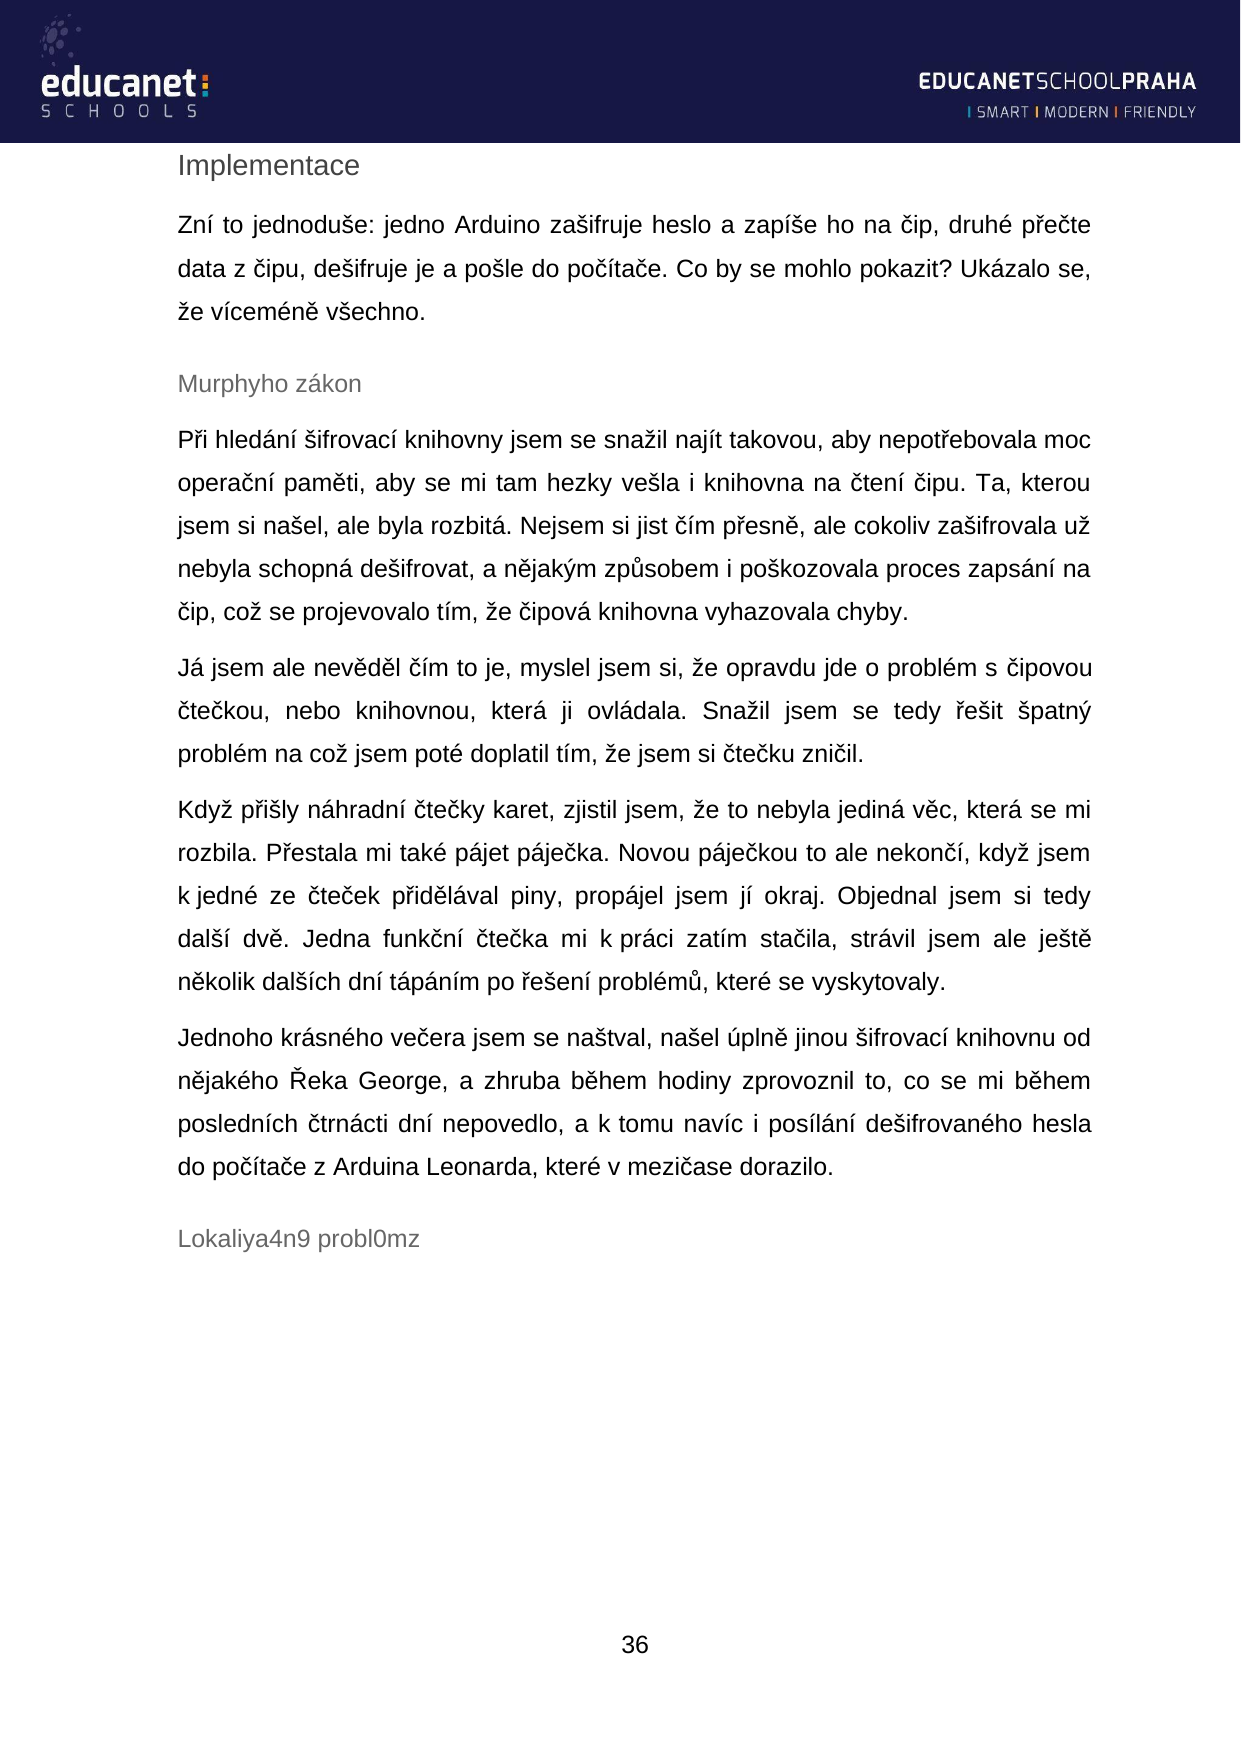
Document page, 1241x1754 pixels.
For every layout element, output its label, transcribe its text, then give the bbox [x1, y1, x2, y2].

subtitle Murphyho zákon [177, 369, 1092, 398]
subtitle Implementace [177, 148, 1092, 181]
text Já jsem ale nevěděl čím to je, myslel jsem si, že opravdu jde o problém s čipovou čtečkou, nebo knihovnou, která ji ovládala. Snažil jsem se tedy řešit špatný problém na což jsem poté doplatil tím, že jsem si čtečku zničil. [177, 653, 1092, 768]
subtitle Lokaliya4n9 probl0mz [177, 1224, 1092, 1253]
text Když přišly náhradní čtečky karet, zjistil jsem, že to nebyla jediná věc, která se mi rozbila. Přestala mi také pájet páječka. Novou páječkou to ale nekončí, když jsem k jedné ze čteček přidělával piny, propájel jsem jí okraj. Objednal jsem si tedy další dvě. Jedna funkční čtečka mi k práci zatím stačila, strávil jsem ale ještě několik dalších dní tápáním po řešení problémů, které se vyskytovaly. [177, 795, 1092, 996]
text Při hledání šifrovací knihovny jsem se snažil najít takovou, aby nepotřebovala moc operační paměti, aby se mi tam hezky vešla i knihovna na čtení čipu. Ta, kterou jsem si našel, ale byla rozbitá. Nejsem si jist čím přesně, ale cokoliv zašifrovala už nebyla schopná dešifrovat, a nějakým způsobem i poškozovala proces zapsání na čip, což se projevovalo tím, že čipová knihovna vyhazovala chyby. [177, 425, 1092, 626]
picture [0, 0, 1241, 143]
text Zní to jednoduše: jedno Arduino zašifruje heslo a zapíše ho na čip, druhé přečte data z čipu, dešifruje je a pošle do počítače. Co by se mohlo pokazit? Ukázalo se, že víceméně všechno. [177, 211, 1092, 326]
text Jednoho krásného večera jsem se naštval, našel úplně jinou šifrovací knihovnu od nějakého Řeka George, a zhruba během hodiny zprovoznil to, co se mi během posledních čtrnácti dní nepovedlo, a k tomu navíc i posílání dešifrovaného hesla do počítače z Arduina Leonarda, které v mezičase dorazilo. [177, 1023, 1092, 1181]
